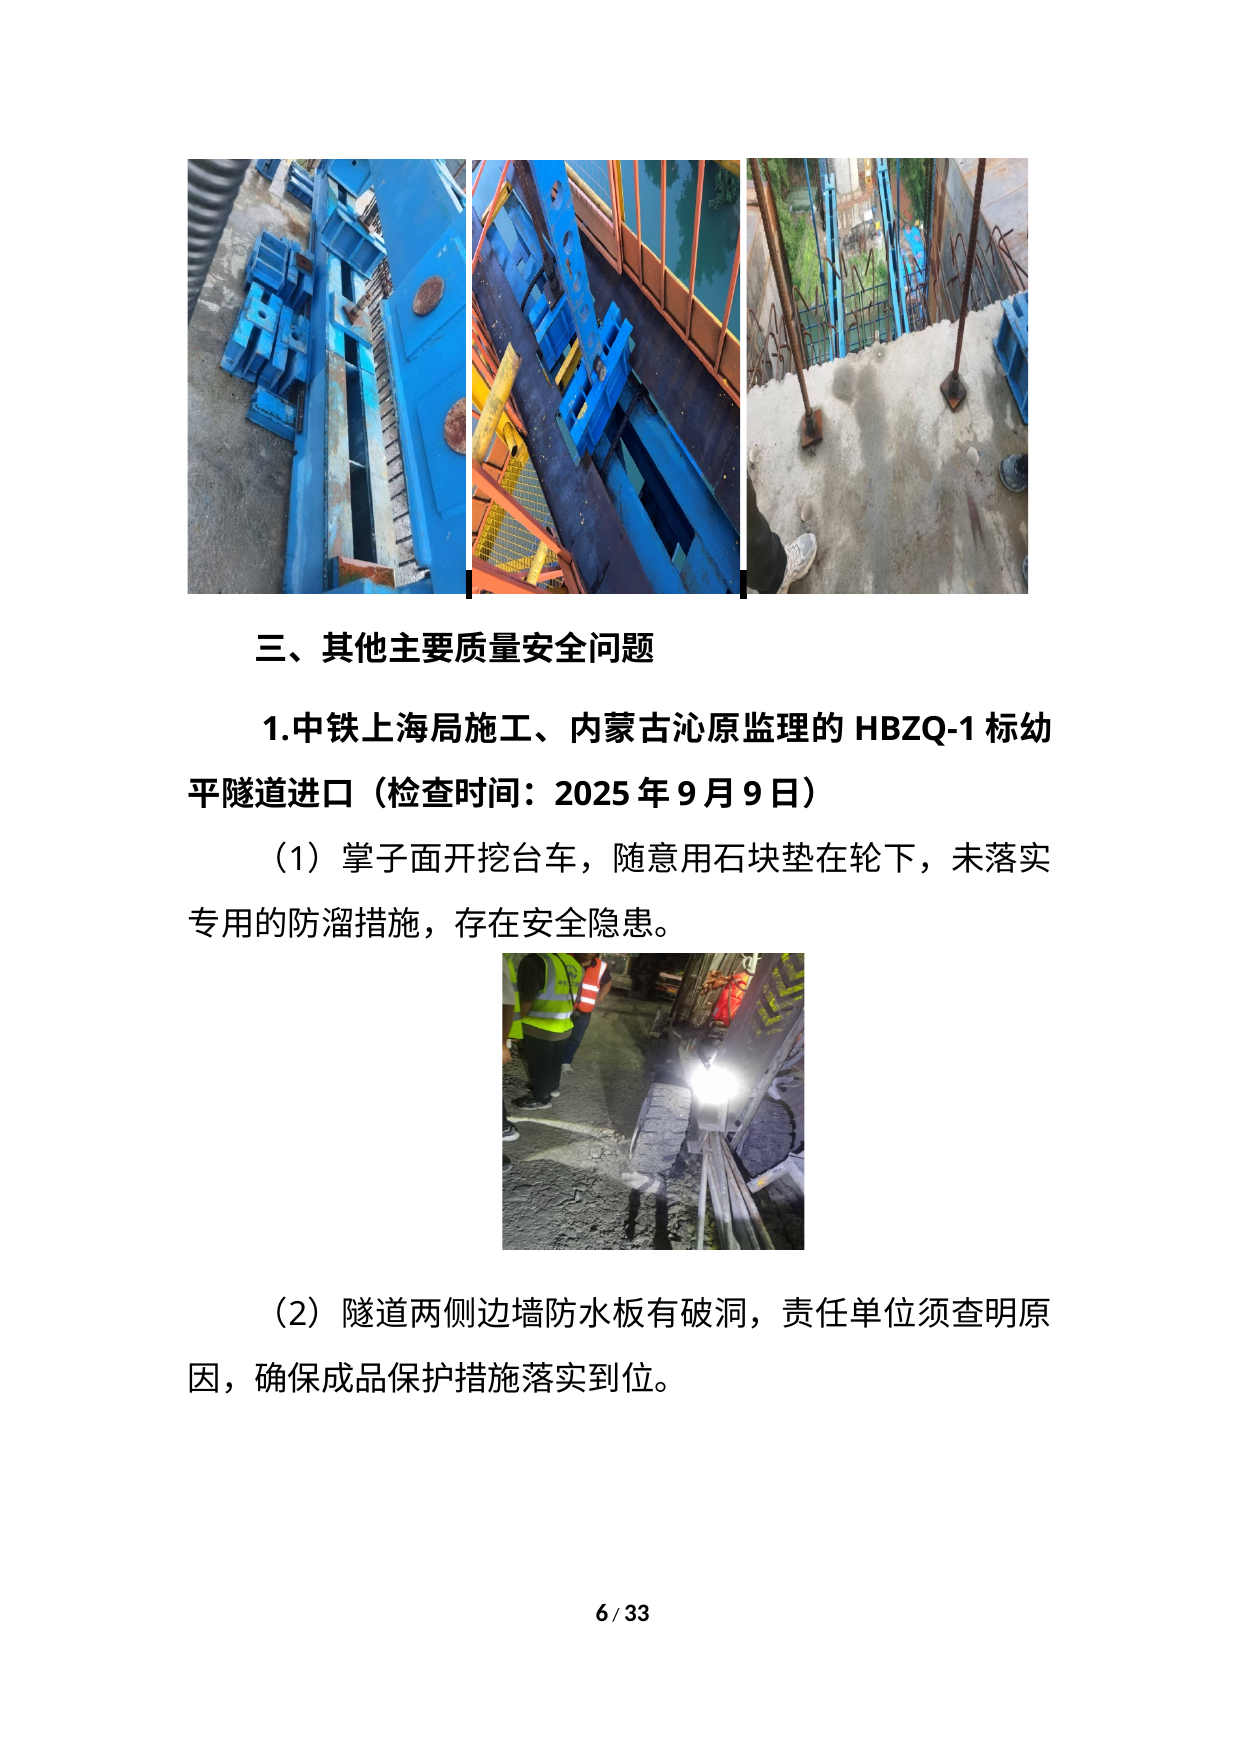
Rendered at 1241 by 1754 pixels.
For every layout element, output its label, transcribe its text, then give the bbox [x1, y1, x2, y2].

picture [746, 158, 1029, 594]
text 三、其他主要质量安全问题 [187, 613, 1053, 678]
text （1）掌子面开挖台车，随意用石块垫在轮下，未落实专用的防溜措施，存在安全隐患。 [187, 823, 1053, 953]
text 1.中铁上海局施工、内蒙古沁原监理的HBZQ-1标幼平隧道进口（检查时间：2025年9月9日） [187, 693, 1053, 823]
picture [472, 160, 741, 594]
picture [187, 159, 466, 594]
text （2）隧道两侧边墙防水板有破洞，责任单位须查明原因，确保成品保护措施落实到位。 [187, 1278, 1053, 1408]
picture [502, 953, 805, 1250]
